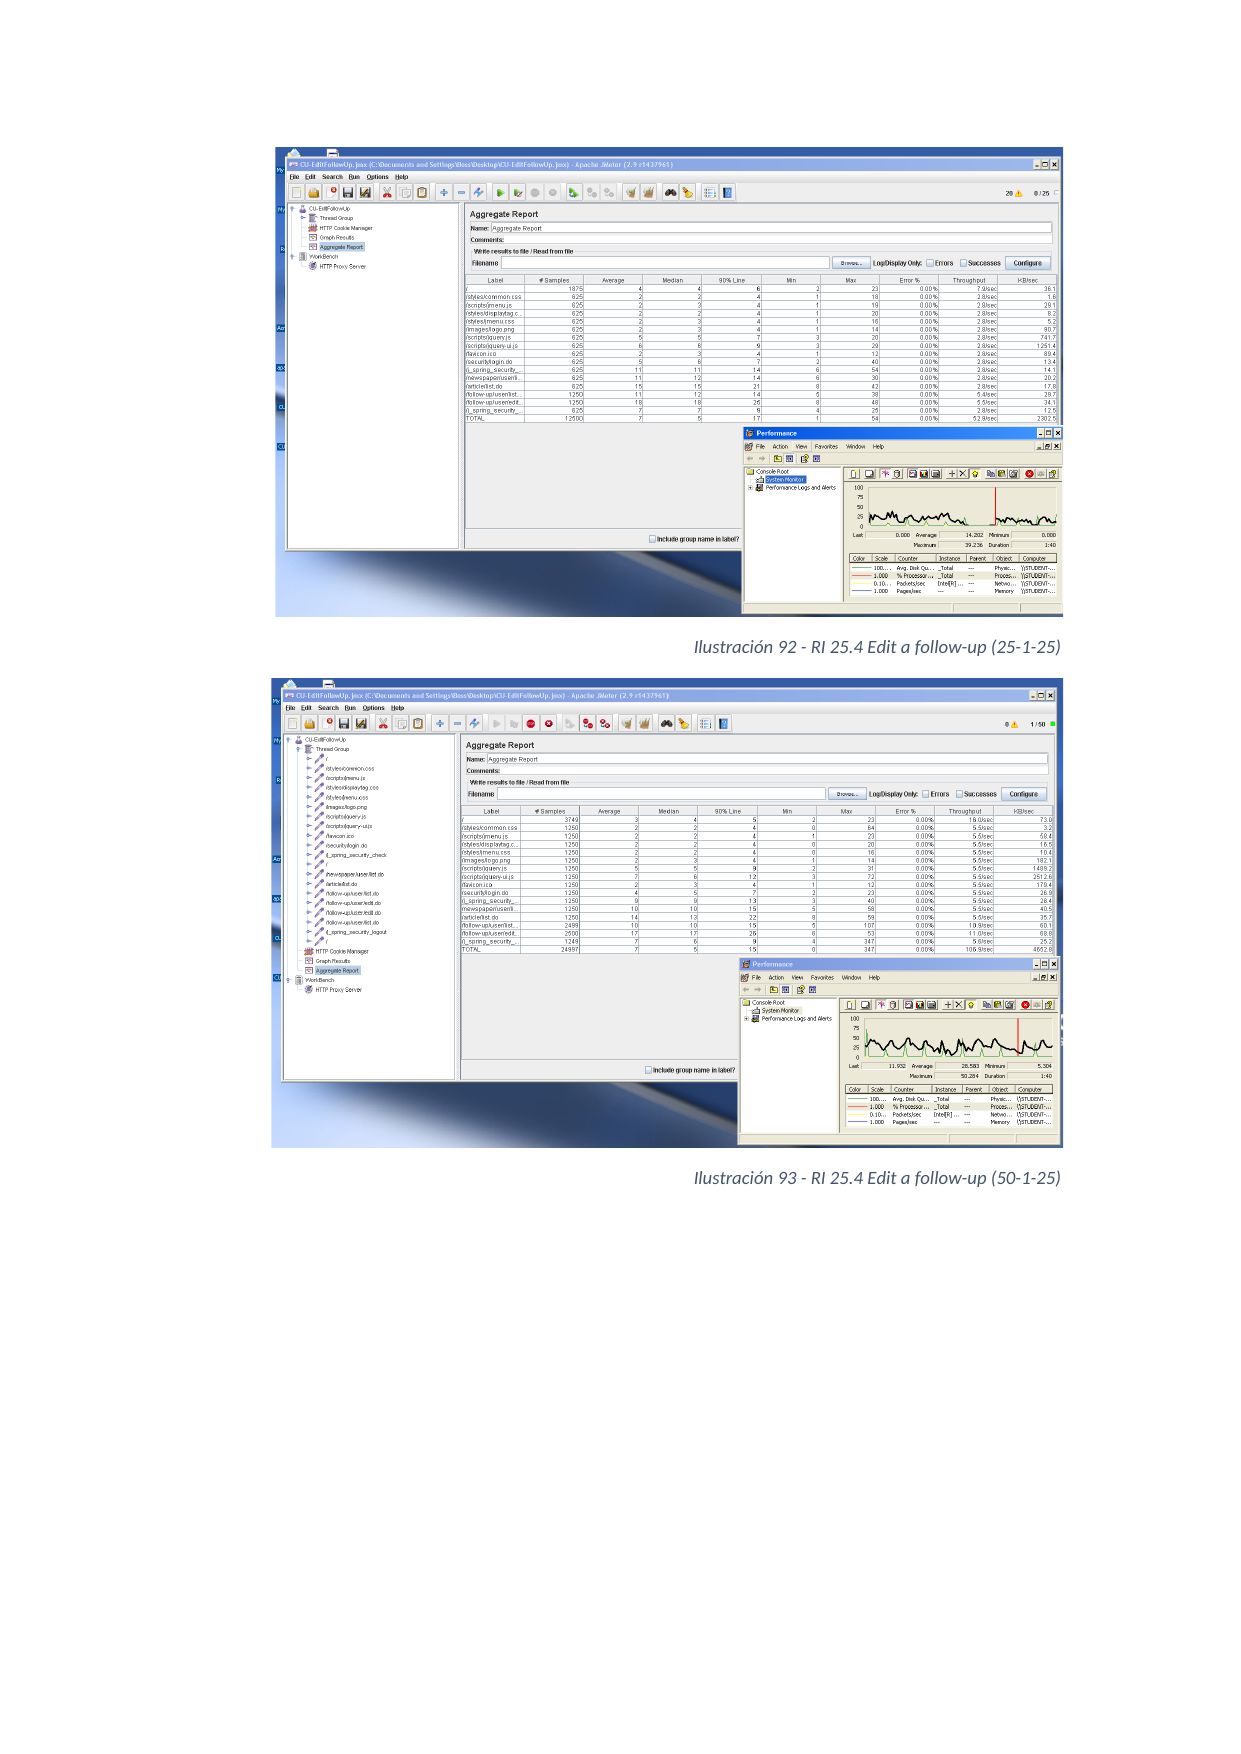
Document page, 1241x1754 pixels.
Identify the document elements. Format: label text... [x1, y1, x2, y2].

picture [271, 678, 1064, 1148]
text Ilustración - RI 25.4 Edit a follow-up (25-1-25) [177, 635, 1063, 658]
text Ilustración - RI 25.4 Edit a follow-up (50-1-25) [177, 1167, 1063, 1189]
picture [275, 147, 1064, 617]
